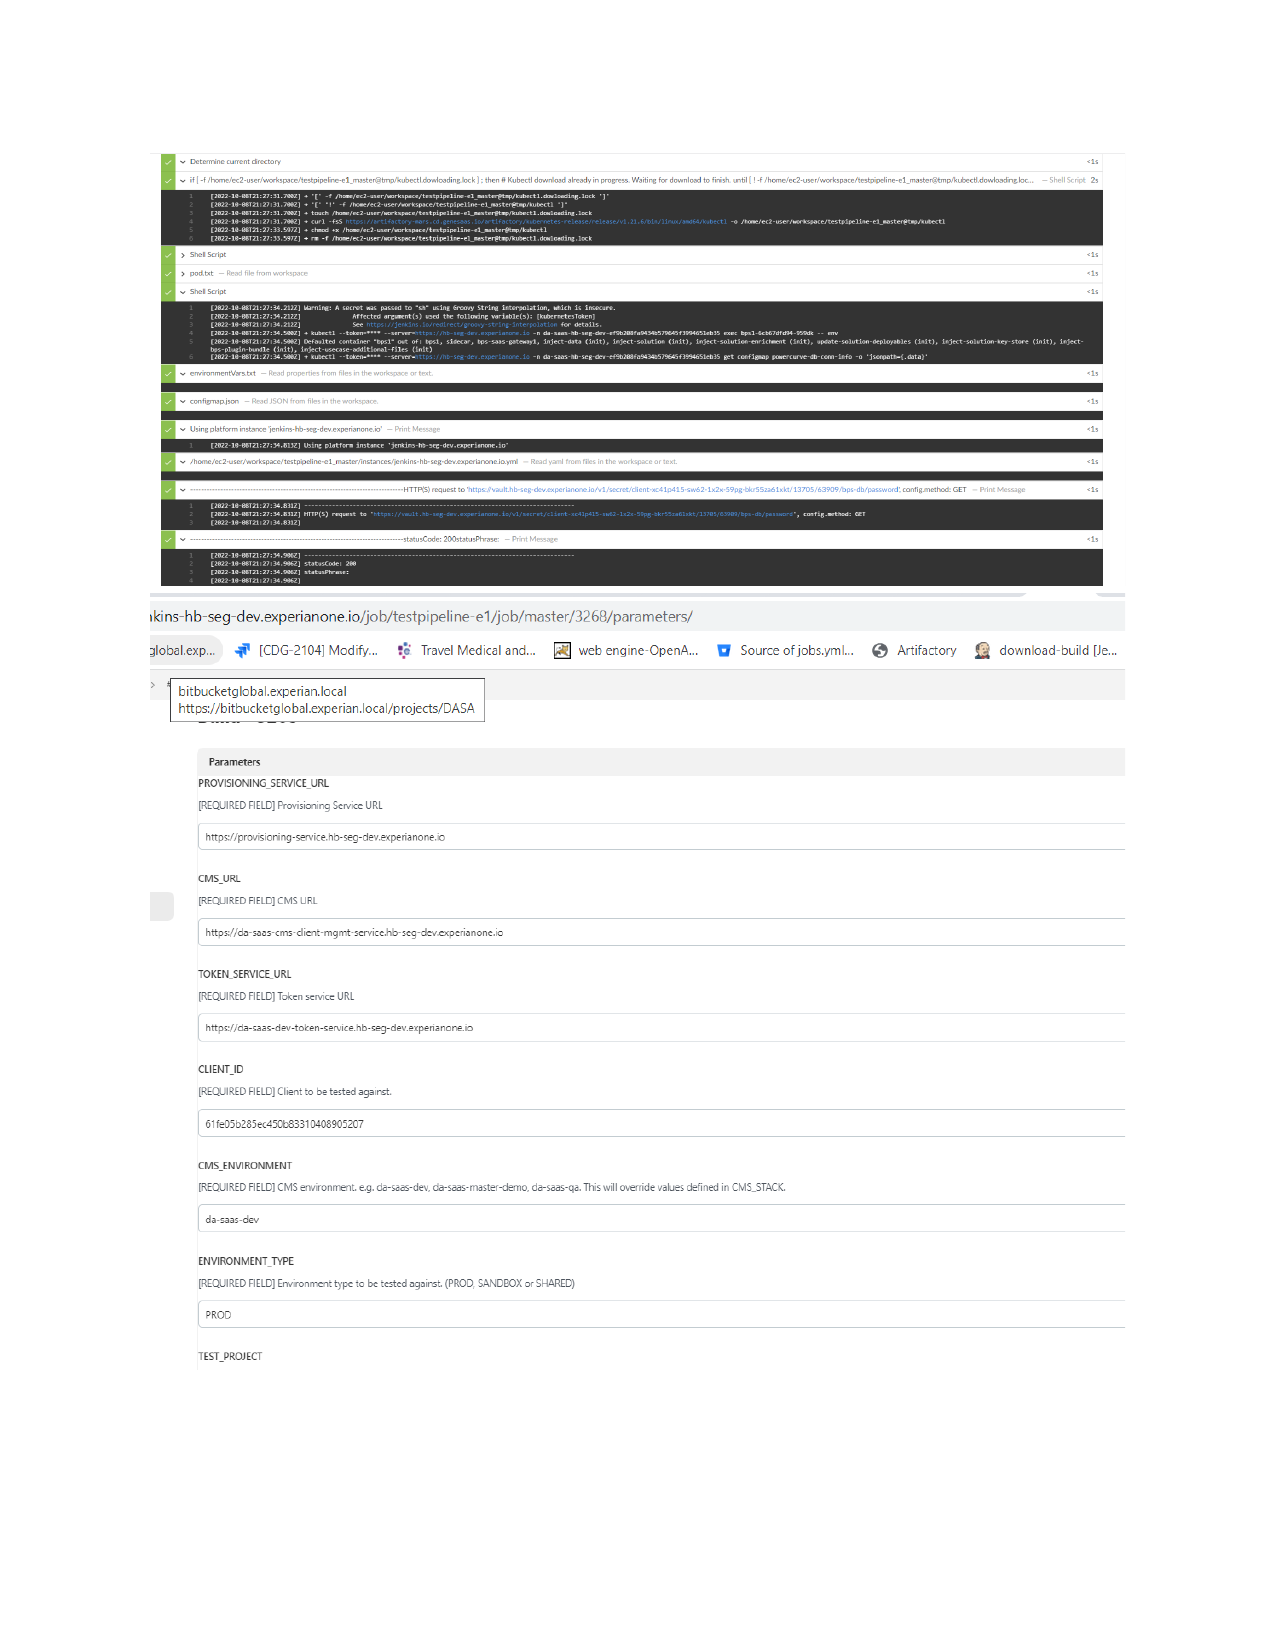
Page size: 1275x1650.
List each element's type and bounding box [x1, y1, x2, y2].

picture [150, 150, 1125, 586]
picture [150, 593, 1125, 1370]
